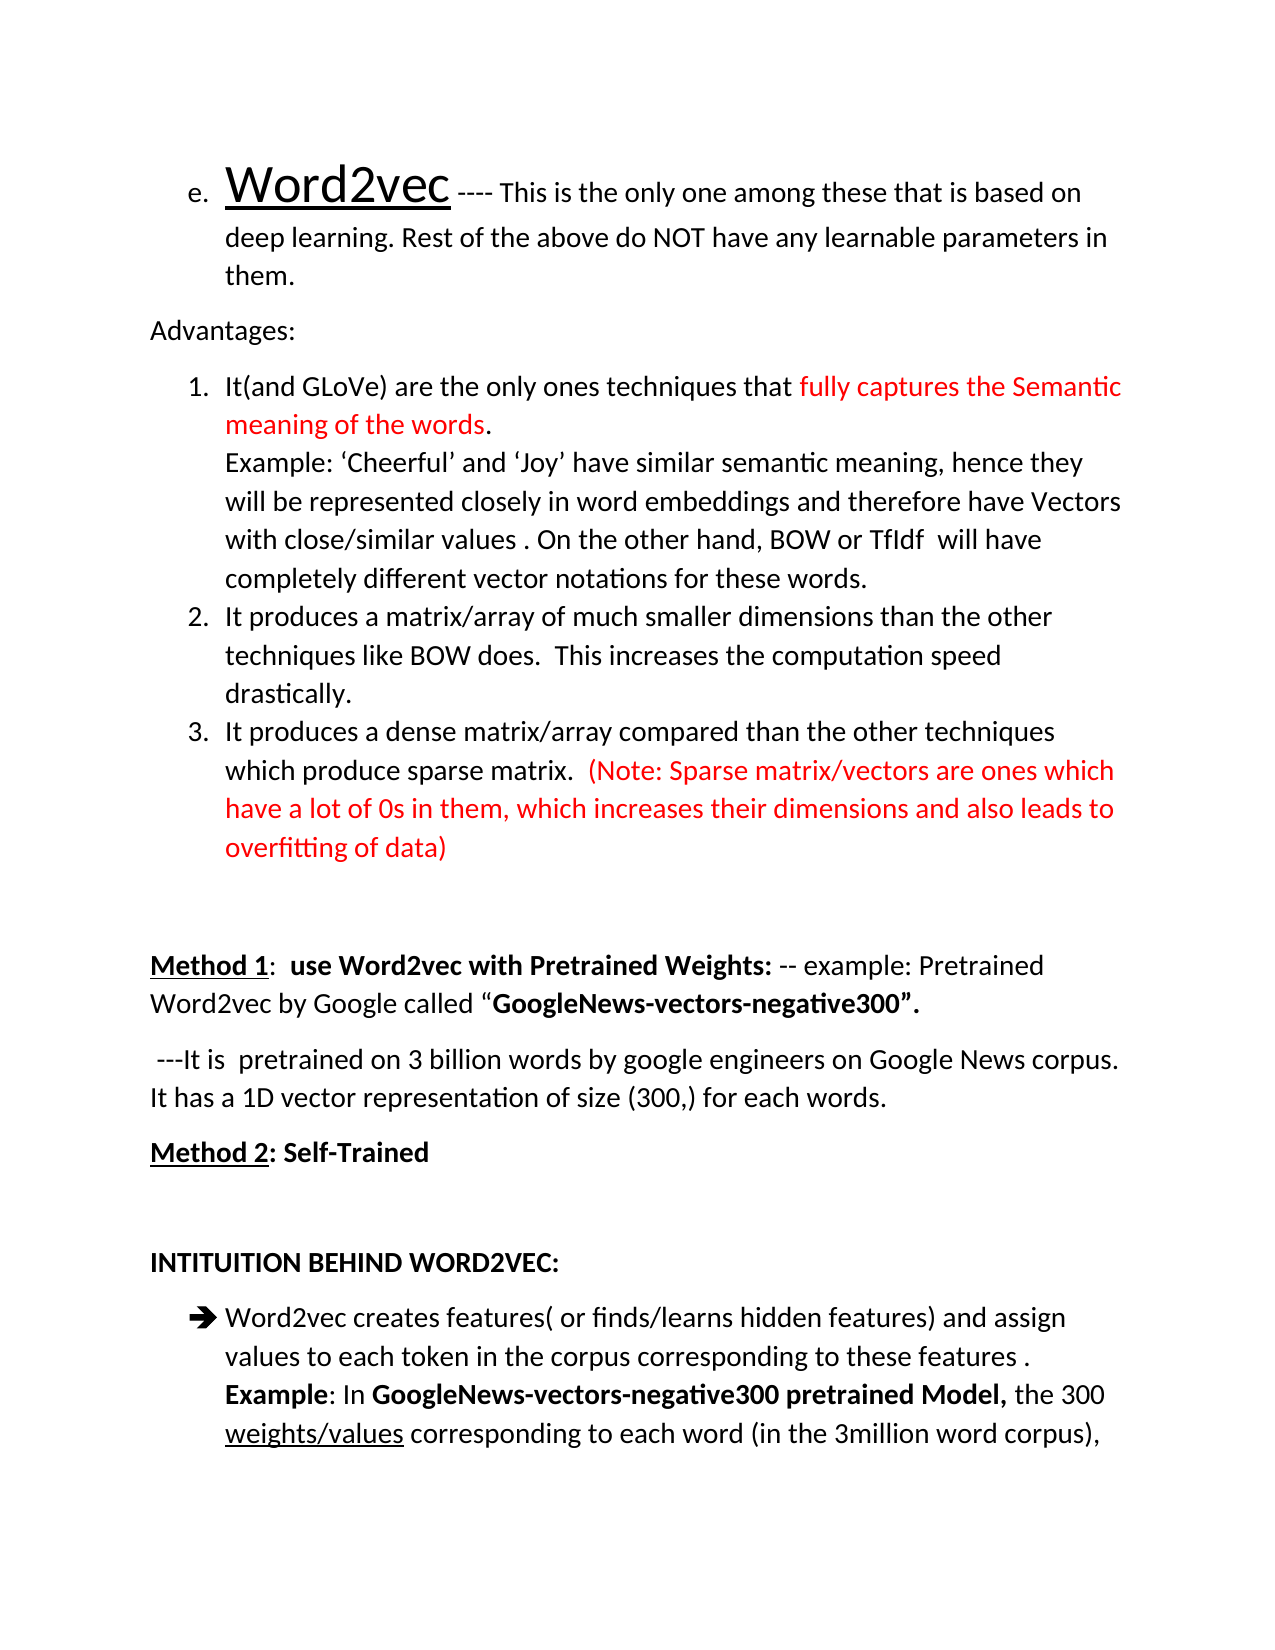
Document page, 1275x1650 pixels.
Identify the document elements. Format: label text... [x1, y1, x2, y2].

list It(and GLoVe) are the only ones techniques that fully captures the Semantic meaning of the words. [187, 368, 1125, 442]
text Advantages: [150, 312, 1125, 348]
list It produces a dense matrix/array compared than the other techniques which produce sparse matrix. (Note: Sparse matrix/vectors are ones which have a lot of 0s in them, which increases their dimensions and also leads to overfitting of data) [187, 713, 1125, 864]
list Word2vec creates features( or finds/learns hidden features) and assign values to each token in the corpus corresponding to these features . [187, 1299, 1125, 1374]
text ---It is pretrained on 3 billion words by google engineers on Google News corpus. It has a 1D vector representation of size (300,) for each words. [150, 1041, 1125, 1115]
list Word2vec ---- This is the only one among these that is based on deep learning. Rest of the above do NOT have any learnable parameters in them. [187, 150, 1125, 293]
text Method 2: Self-Trained [150, 1134, 1125, 1170]
list Example: ‘Cheerful’ and ‘Joy’ have similar semantic meaning, hence they will be represented closely in word embeddings and therefore have Vectors with close/similar values . On the other hand, BOW or TfIdf will have completely different vector notations for these words. [225, 444, 1125, 595]
text Method 1: use Word2vec with Pretrained Weights: -- example: Pretrained Word2vec by Google called “GoogleNews-vectors-negative300”. [150, 947, 1125, 1021]
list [225, 1376, 1125, 1451]
list It produces a matrix/array of much smaller dimensions than the other techniques like BOW does. This increases the computation speed drastically. [187, 598, 1125, 711]
text INTITUITION BEHIND WORD2VEC: [150, 1244, 1125, 1280]
